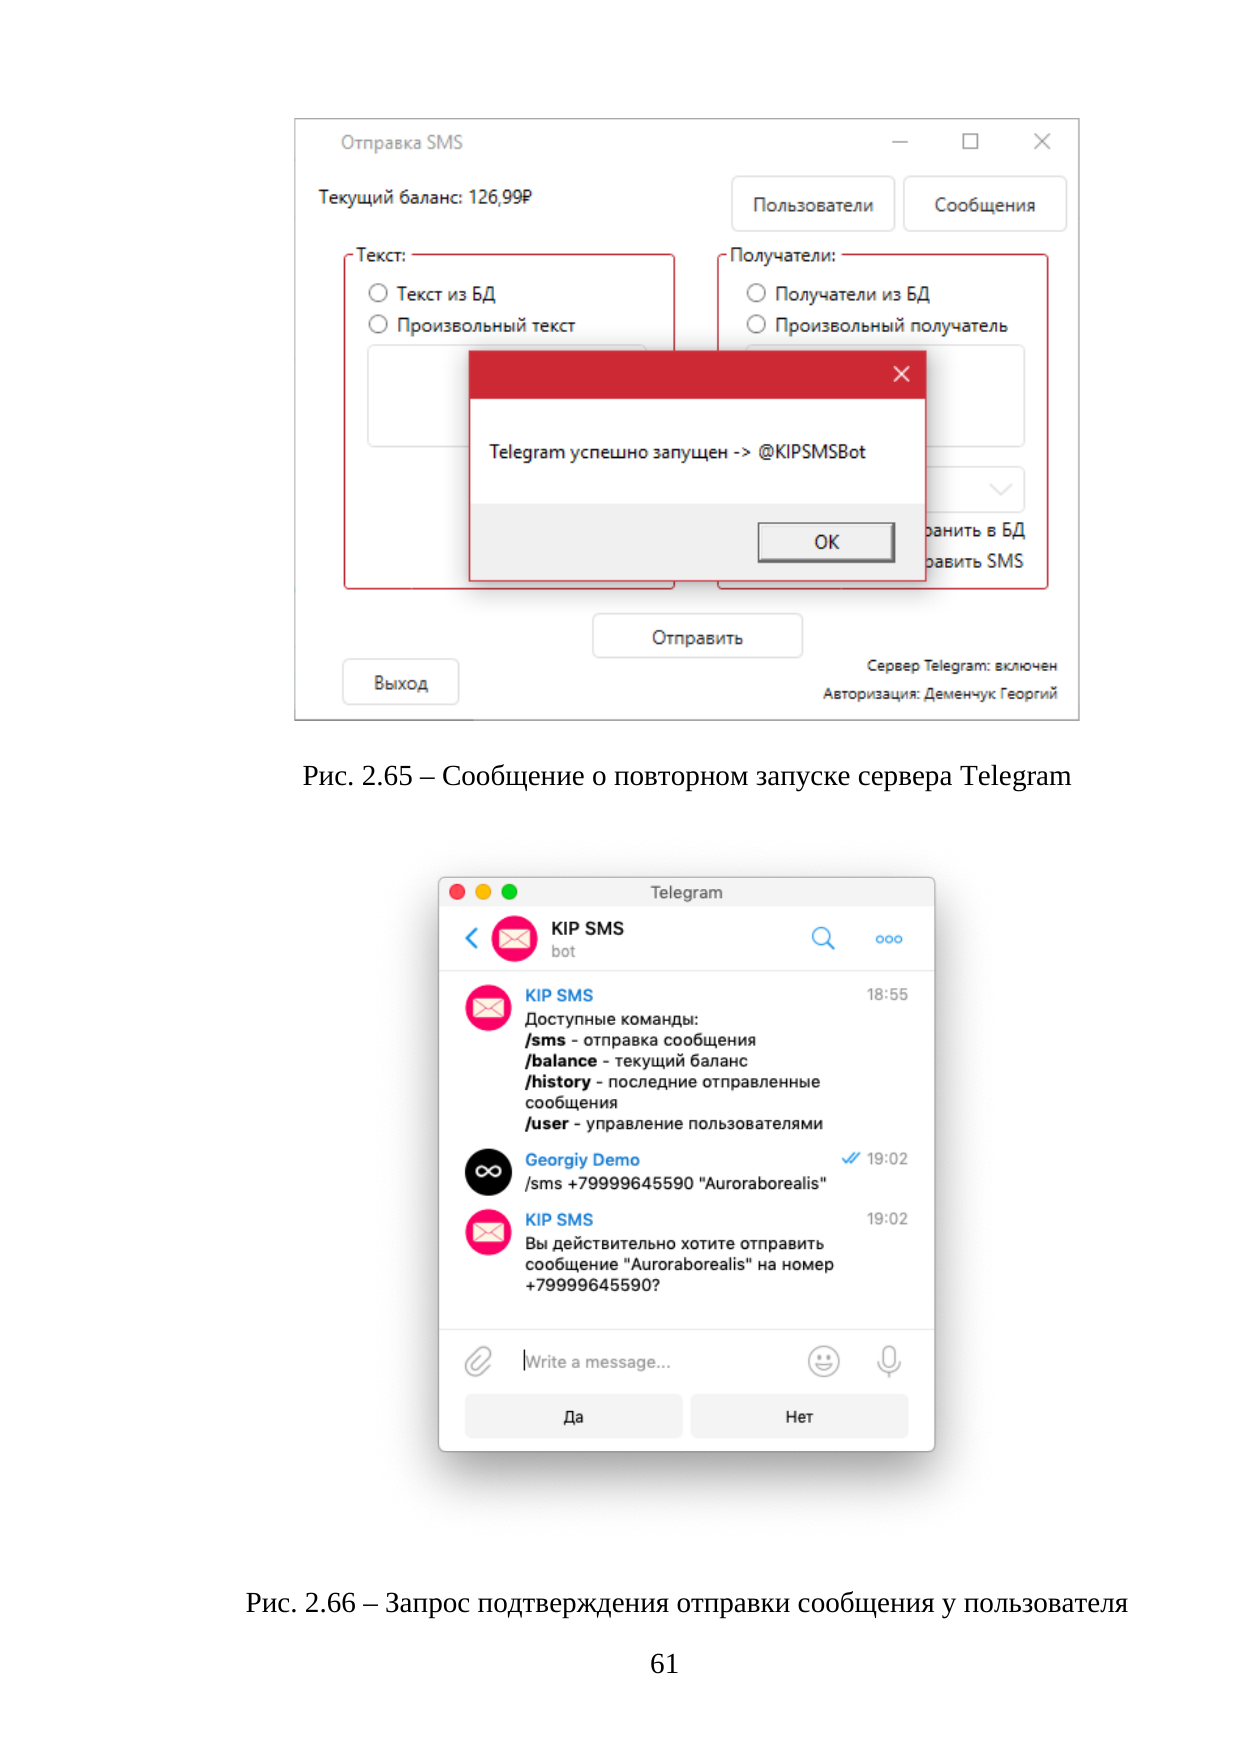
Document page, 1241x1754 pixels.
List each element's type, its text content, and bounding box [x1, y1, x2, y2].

picture [294, 118, 1080, 721]
text Рис. 2.66 – Запрос подтверждения отправки сообщения у пользователя [222, 1585, 1152, 1619]
picture [366, 828, 1008, 1548]
text Рис. 2.65 – Сообщение о повторном запуске сервера Telegram [222, 758, 1152, 791]
